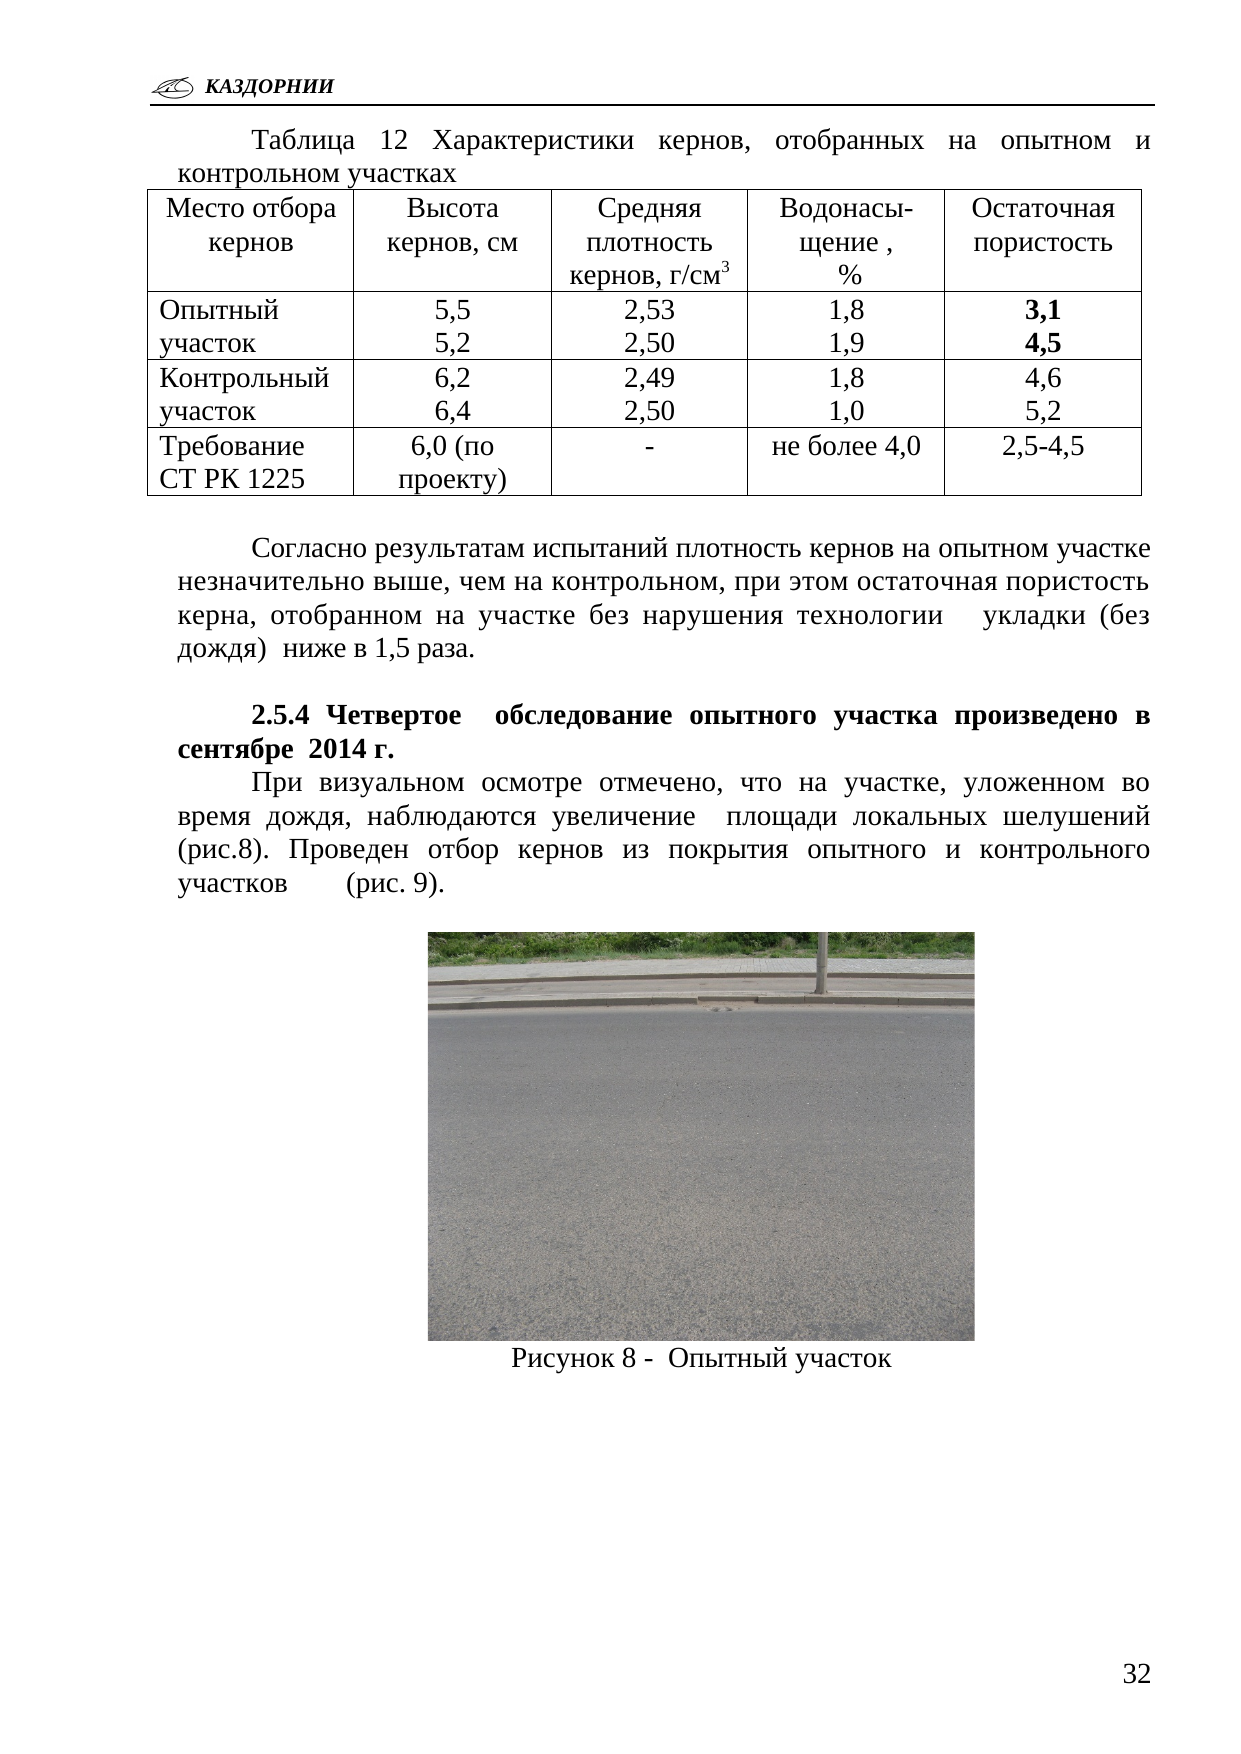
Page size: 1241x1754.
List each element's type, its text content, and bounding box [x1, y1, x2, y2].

table_cell 4,6 5,2 [945, 360, 1141, 427]
table_cell 1,8 1,9 [748, 292, 944, 359]
table_cell 6,2 6,4 [354, 360, 551, 427]
table_cell 1,8 1,0 [748, 360, 944, 427]
table_cell Требование СТ РК 1225 [148, 428, 353, 495]
table_cell 2,5-4,5 [945, 428, 1141, 495]
table_cell Контрольный участок [148, 360, 353, 427]
text При визуальном осмотре отмечено, что на участке, уложенном во время дождя, наблюдаются увеличение площади локальных шелушений (рис.8). Проведен отбор кернов из покрытия опытного и контрольного участков (рис. 9). [177, 764, 1152, 899]
table_header Остаточная пористость [945, 190, 1141, 291]
text Таблица 12 Характеристики кернов, отобранных на опытном и контрольном участках [177, 122, 1152, 189]
text 2.5.4 Четвертое обследование опытного участка произведено в сентябре 2014 г. [177, 697, 1152, 764]
picture [427, 932, 975, 1341]
text Рисунок 8 - Опытный участок [177, 1340, 1152, 1374]
table_header Место отбора кернов [148, 190, 353, 291]
table_cell не более 4,0 [748, 428, 944, 495]
table_header Водонасы-щение , % [748, 190, 944, 291]
table_cell 3,1 4,5 [945, 292, 1141, 359]
table_cell 6,0 (по проекту) [354, 428, 551, 495]
table_cell 2,49 2,50 [552, 360, 747, 427]
table_header Высота кернов, см [354, 190, 551, 291]
table_cell Опытный участок [148, 292, 353, 359]
table_cell 5,5 5,2 [354, 292, 551, 359]
picture [149, 75, 195, 104]
table_cell - [552, 428, 747, 495]
table_cell 2,53 2,50 [552, 292, 747, 359]
text Согласно результатам испытаний плотность кернов на опытном участке незначительно выше, чем на контрольном, при этом остаточная пористость керна, отобранном на участке без нарушения технологии укладки (без дождя) ниже в 1,5 раза. [177, 530, 1152, 664]
table_header Средняя плотность кернов, г/см3 [552, 190, 747, 291]
